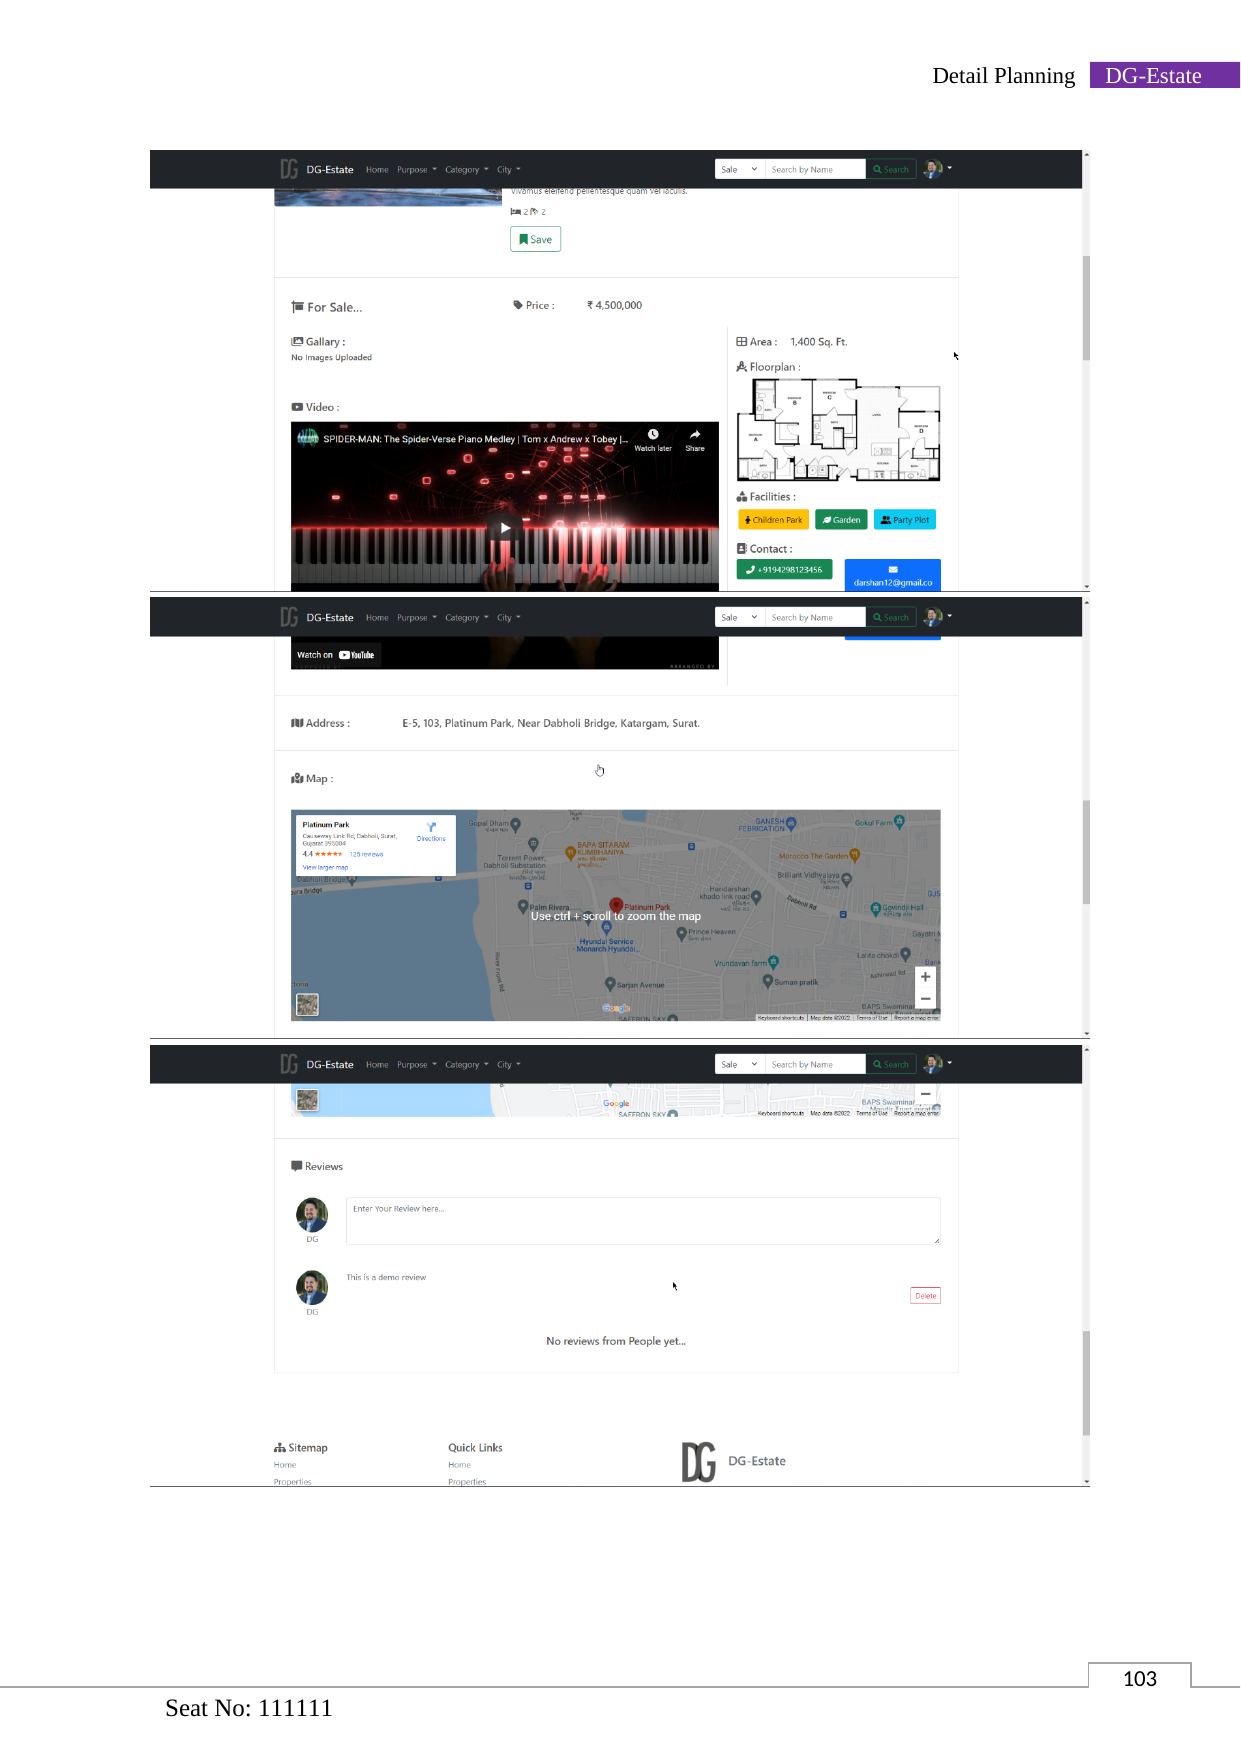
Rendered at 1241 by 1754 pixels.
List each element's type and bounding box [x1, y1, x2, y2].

picture [150, 597, 1091, 1039]
picture [150, 150, 1091, 592]
picture [150, 1045, 1091, 1487]
